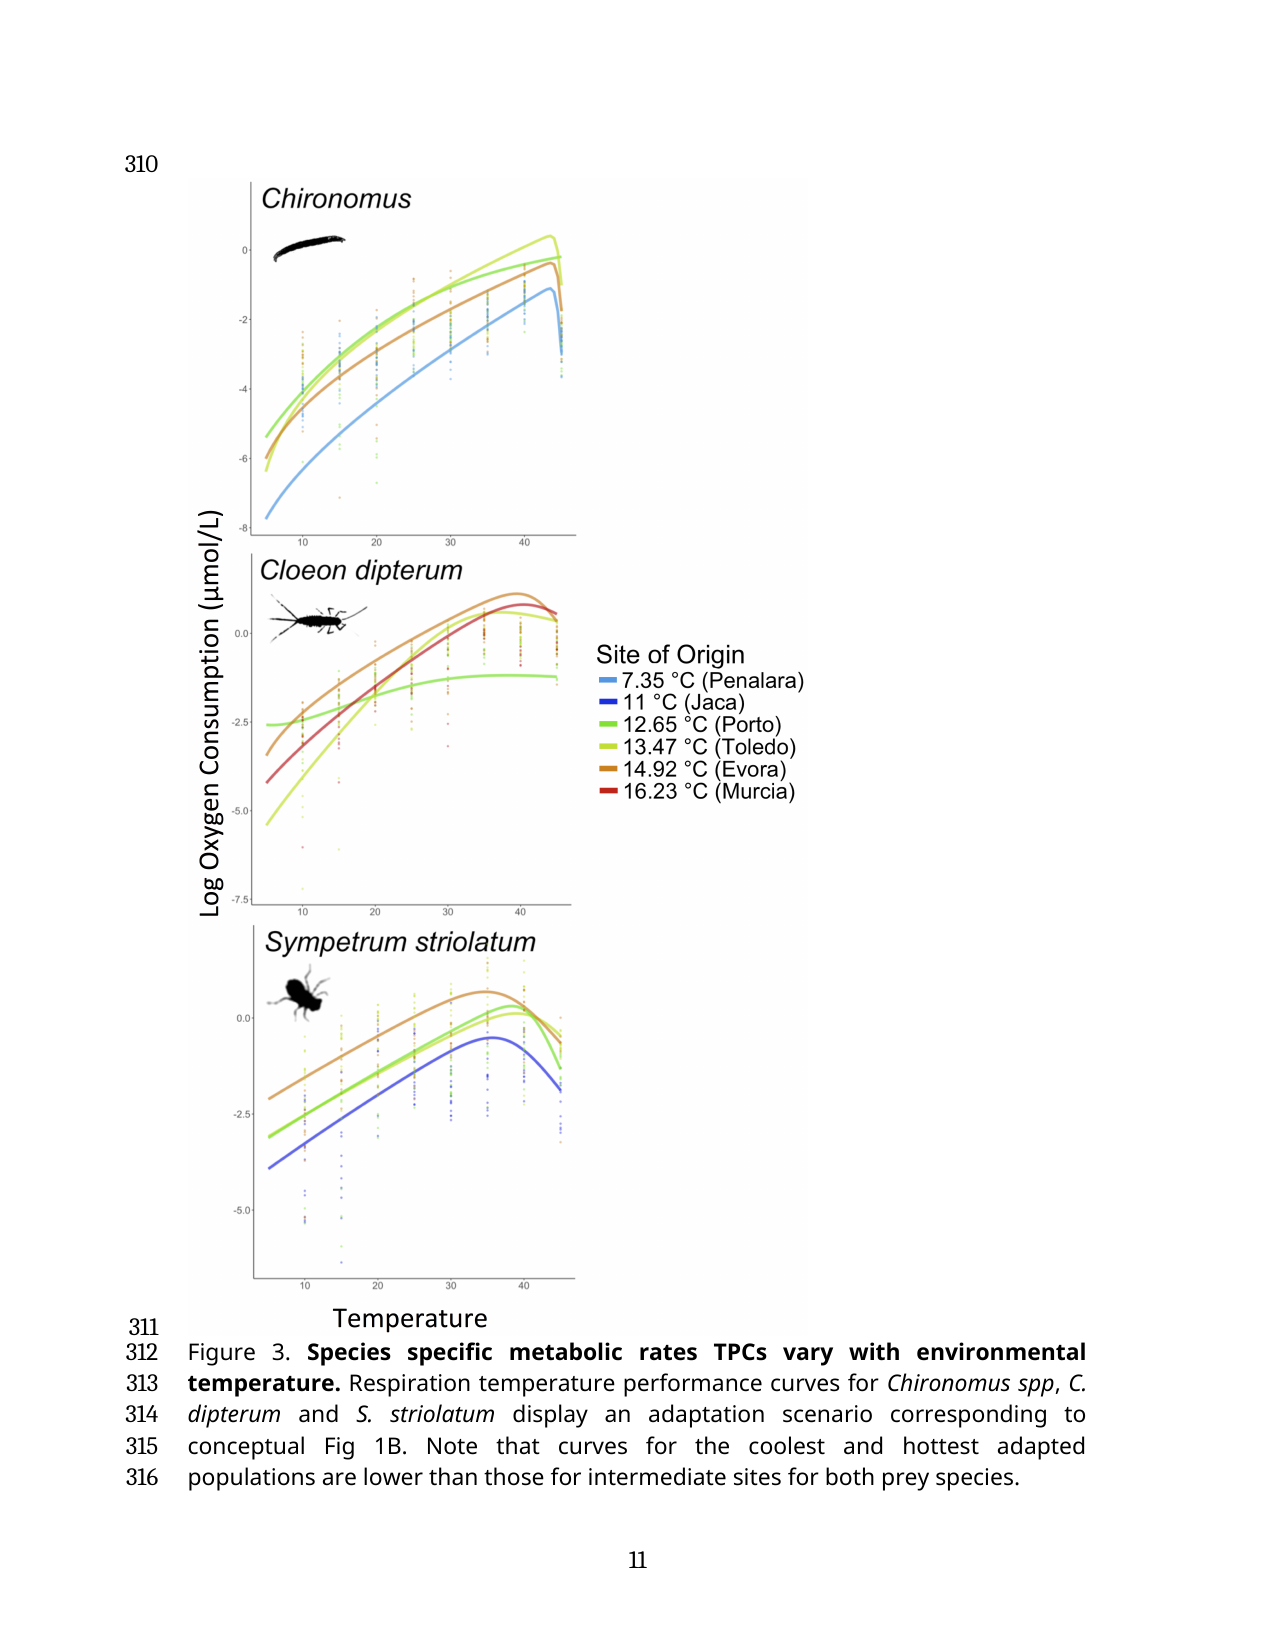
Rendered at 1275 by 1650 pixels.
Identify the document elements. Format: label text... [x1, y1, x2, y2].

text Figure 3. Species specific metabolic rates TPCs vary with environmental temperature. Respiration temperature performance curves for Chironomus spp, C. dipterum and S. striolatum display an adaptation scenario corresponding to conceptual Fig 1B. Note that curves for the coolest and hottest adapted populations are lower than those for intermediate sites for both prey species. [187, 1336, 1087, 1492]
picture [187, 178, 808, 1336]
